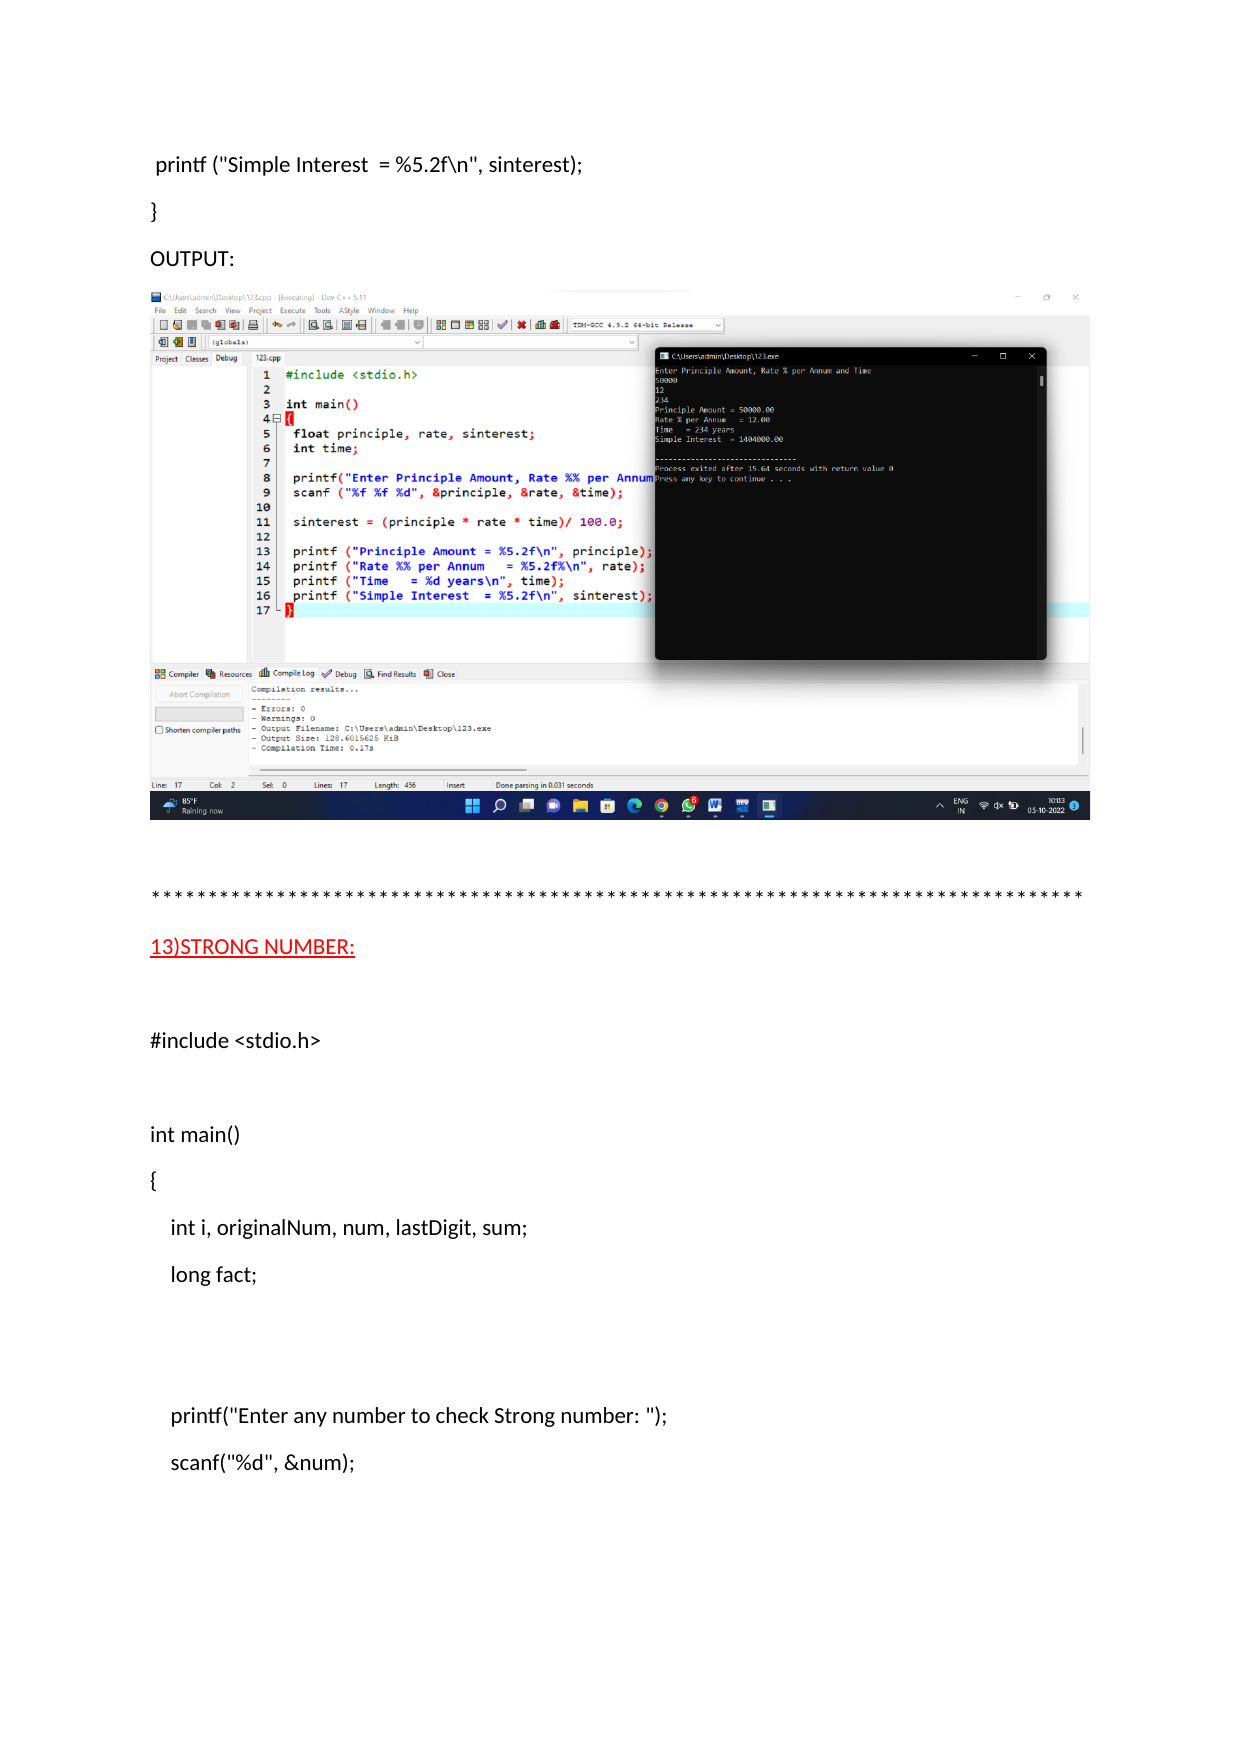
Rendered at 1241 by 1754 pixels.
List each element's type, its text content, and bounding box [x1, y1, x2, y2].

text printf ("Simple Interest = %5.2f\n", sinterest); [150, 150, 1090, 178]
text OUTPUT: [150, 244, 1090, 272]
text 13)STRONG NUMBER: [150, 932, 1090, 960]
text int i, originalNum, num, lastDigit, sum; [150, 1213, 1090, 1242]
text printf("Enter any number to check Strong number: "); [150, 1401, 1090, 1429]
text } [150, 197, 1090, 225]
text ********************************************************************************** [150, 885, 1090, 913]
picture [150, 290, 1091, 820]
text { [150, 1167, 1090, 1195]
text long fact; [150, 1260, 1090, 1288]
text int main() [150, 1120, 1090, 1148]
text #include <stdio.h> [150, 1026, 1090, 1054]
text scanf("%d", &num); [150, 1448, 1090, 1476]
